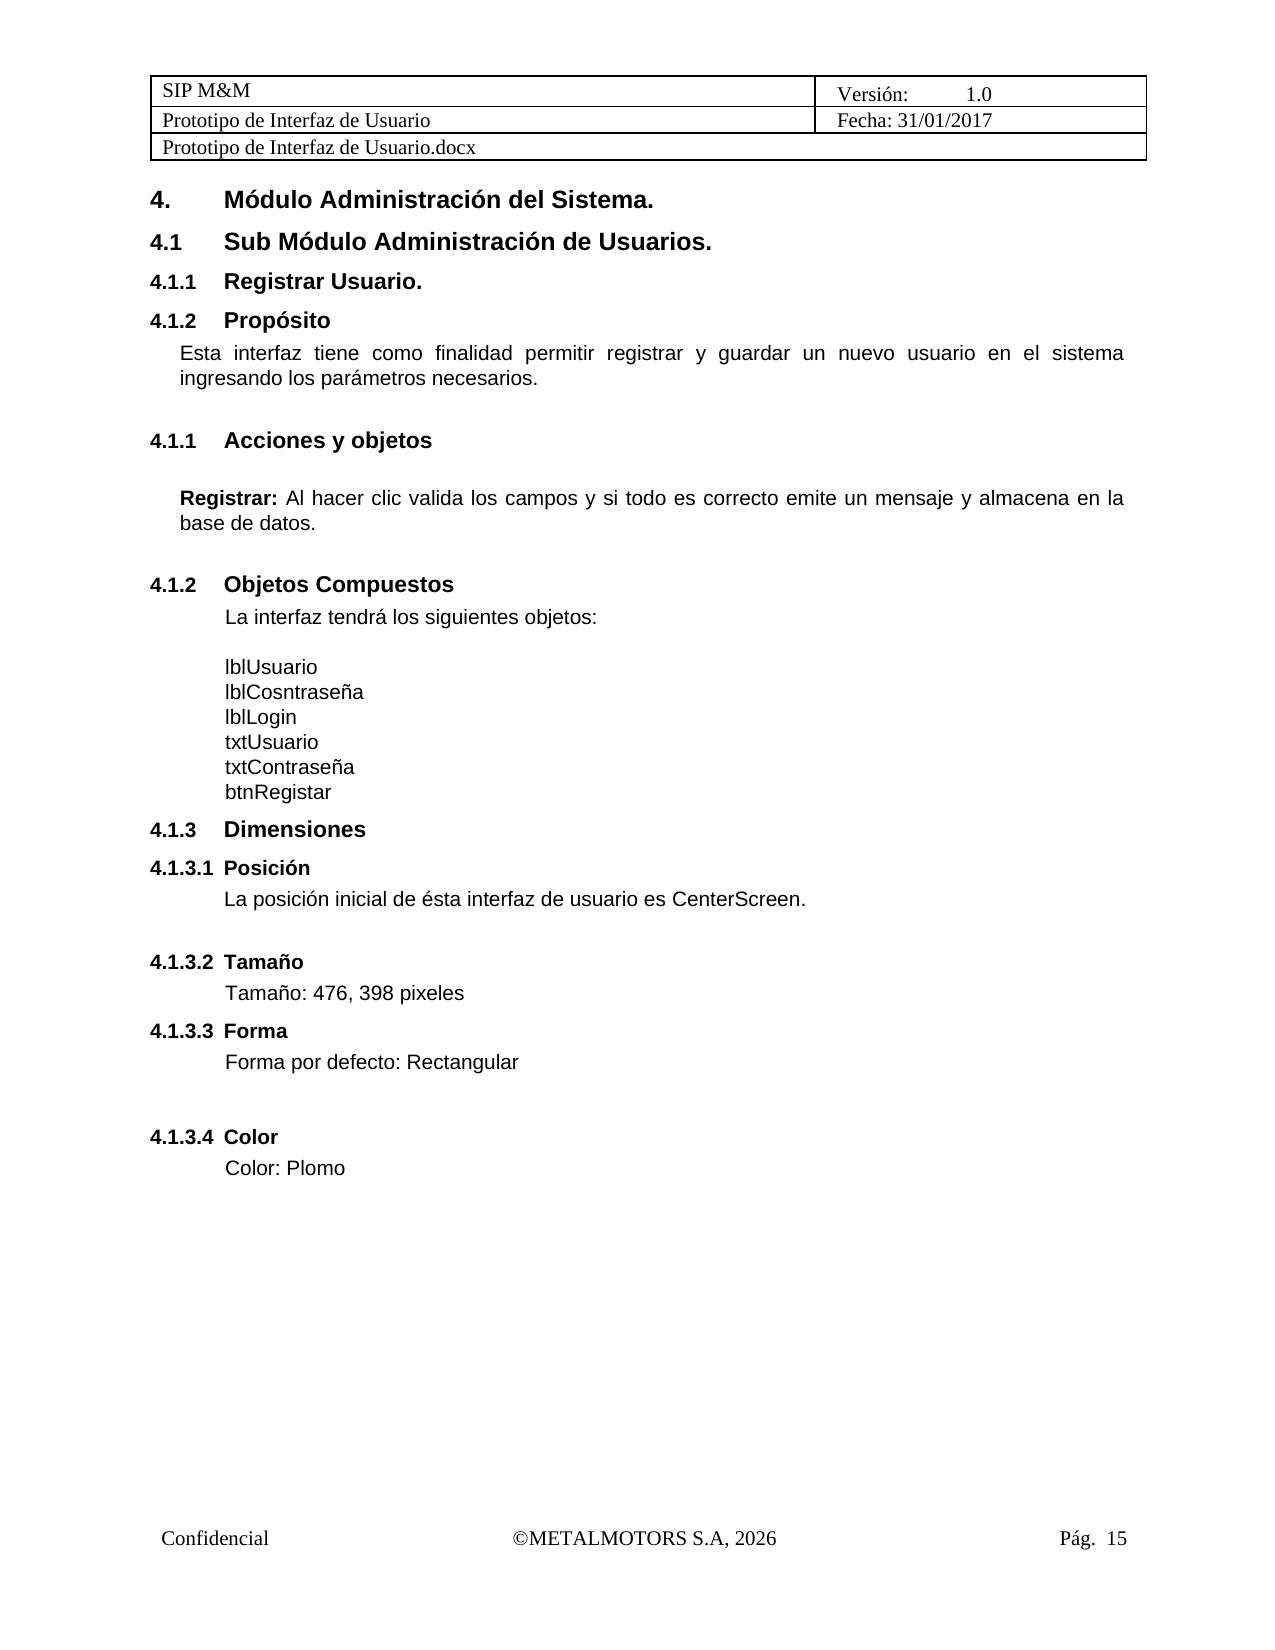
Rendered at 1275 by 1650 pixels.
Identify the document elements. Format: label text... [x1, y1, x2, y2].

text Registrar: Al hacer clic valida los campos y si todo es correcto emite un mensaje y almacena en la base de datos. [150, 484, 1125, 534]
text btnRegistar [225, 779, 1125, 804]
subtitle Propósito [150, 307, 1125, 333]
text La interfaz tendrá los siguientes objetos: [225, 604, 1125, 629]
subtitle Objetos Compuestos [150, 571, 1125, 597]
text Esta interfaz tiene como finalidad permitir registrar y guardar un nuevo usuario en el sistema ingresando los parámetros necesarios. [150, 339, 1125, 389]
text lblUsuario [225, 654, 1125, 679]
subtitle Color [150, 1124, 1125, 1149]
text Forma por defecto: Rectangular [225, 1049, 1125, 1074]
subtitle Acciones y objetos [150, 427, 1125, 453]
text lblCosntraseña [225, 679, 1125, 704]
text Color: Plomo [150, 1155, 1125, 1180]
subtitle Posición [150, 855, 1125, 880]
subtitle Sub Módulo Administración de Usuarios. [150, 227, 1125, 255]
subtitle Forma [150, 1017, 1125, 1042]
text txtContraseña [225, 754, 1125, 779]
text lblLogin [225, 704, 1125, 729]
text La posición inicial de ésta interfaz de usuario es CenterScreen. [150, 886, 1125, 911]
text txtUsuario [225, 729, 1125, 754]
text Tamaño: 476, 398 pixeles [150, 980, 1125, 1005]
subtitle Tamaño [150, 949, 1125, 974]
subtitle Registrar Usuario. [150, 268, 1125, 294]
subtitle Módulo Administración del Sistema. [150, 185, 1125, 214]
subtitle Dimensiones [150, 816, 1125, 842]
